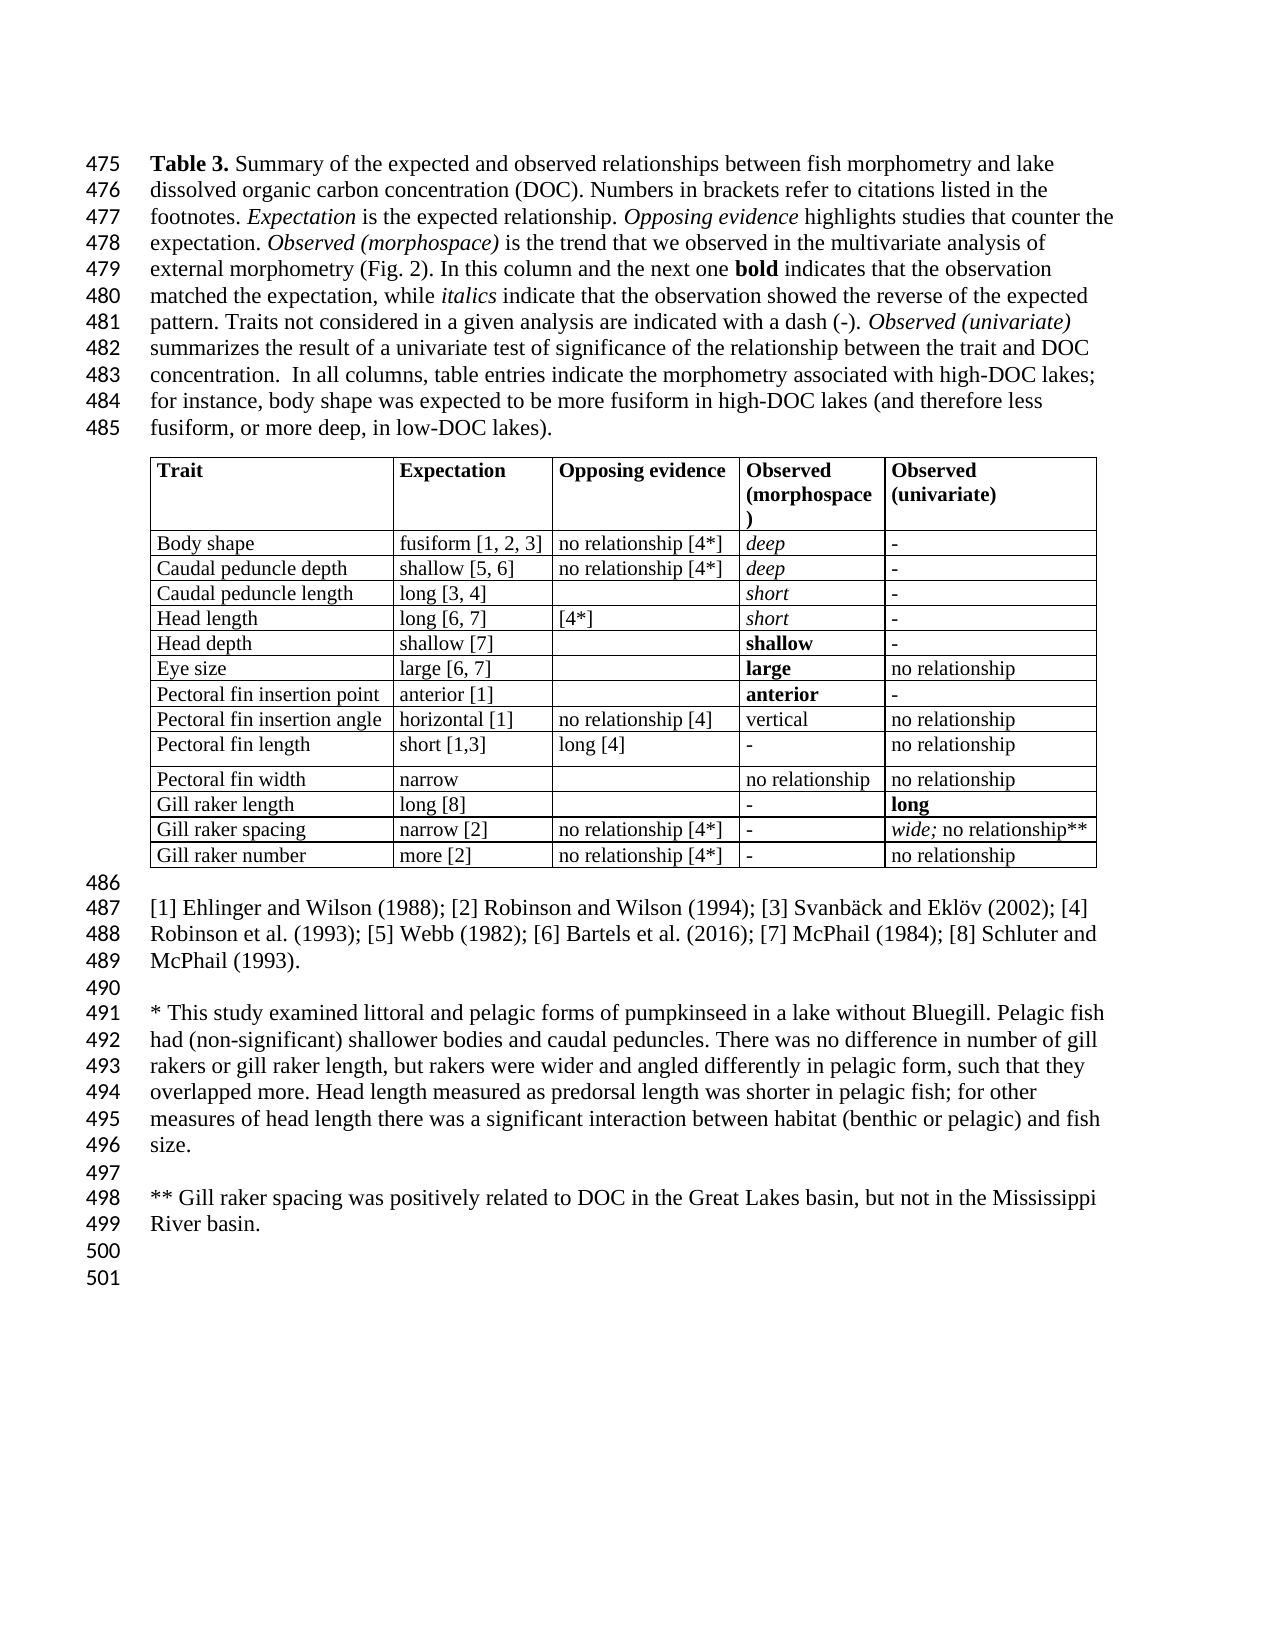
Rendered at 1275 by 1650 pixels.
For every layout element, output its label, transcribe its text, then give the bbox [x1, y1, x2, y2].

table_cell - [886, 531, 1096, 555]
table_cell [553, 792, 739, 816]
table_header Observed (morphospace) [740, 458, 884, 530]
table_cell long [886, 792, 1096, 816]
table_cell short [1,3] [394, 732, 552, 766]
table_cell deep [740, 556, 884, 580]
table_cell no relationship [740, 767, 884, 791]
table_cell shallow [7] [394, 631, 552, 655]
table_cell long [3, 4] [394, 581, 552, 605]
table_cell more [2] [394, 843, 552, 867]
table_cell [553, 656, 739, 680]
table_cell [4*] [553, 606, 739, 630]
table_cell short [740, 581, 884, 605]
table_cell - [886, 581, 1096, 605]
table_cell Gill raker length [151, 792, 393, 816]
table_cell Head depth [151, 631, 393, 655]
table_cell [553, 581, 739, 605]
table_cell fusiform [1, 2, 3] [394, 531, 552, 555]
table_cell Pectoral fin insertion angle [151, 707, 393, 731]
table_cell vertical [740, 707, 884, 731]
table_header Trait [151, 458, 393, 530]
table_header Expectation [394, 458, 552, 530]
table_cell [553, 767, 739, 791]
text Table 3. Summary of the expected and observed relationships between fish morphometry and lake dissolved organic carbon concentration (DOC). Numbers in brackets refer to citations listed in the footnotes. Expectation is the expected relationship. Opposing evidence highlights studies that counter the expectation. Observed (morphospace) is the trend that we observed in the multivariate analysis of external morphometry (Fig. 2). In this column and the next one bold indicates that the observation matched the expectation, while italics indicate that the observation showed the reverse of the expected pattern. Traits not considered in a given analysis are indicated with a dash (-). Observed (univariate) summarizes the result of a univariate test of significance of the relationship between the trait and DOC concentration. In all columns, table entries indicate the morphometry associated with high-DOC lakes; for instance, body shape was expected to be more fusiform in high-DOC lakes (and therefore less fusiform, or more deep, in low-DOC lakes). [150, 150, 1125, 440]
table_cell no relationship [4*] [553, 818, 739, 841]
table_cell no relationship [886, 656, 1096, 680]
table_cell anterior [1] [394, 681, 552, 706]
table_cell - [740, 843, 884, 867]
table_cell no relationship [4*] [553, 843, 739, 867]
table_cell no relationship [886, 707, 1096, 731]
table_cell no relationship [886, 767, 1096, 791]
table_cell large [740, 656, 884, 680]
text * This study examined littoral and pelagic forms of pumpkinseed in a lake without Bluegill. Pelagic fish had (non-significant) shallower bodies and caudal peduncles. There was no difference in number of gill rakers or gill raker length, but rakers were wider and angled differently in pelagic form, such that they overlapped more. Head length measured as predorsal length was shorter in pelagic fish; for other measures of head length there was a significant interaction between habitat (benthic or pelagic) and fish size. [150, 999, 1125, 1157]
table_cell Pectoral fin length [151, 732, 393, 766]
table_cell narrow [2] [394, 818, 552, 841]
table_header Observed (univariate) [886, 458, 1096, 530]
table_cell - [886, 606, 1096, 630]
table_cell - [740, 818, 884, 841]
table_cell narrow [394, 767, 552, 791]
table_cell long [4] [553, 732, 739, 766]
table_cell no relationship [886, 732, 1096, 766]
text ** Gill raker spacing was positively related to DOC in the Great Lakes basin, but not in the Mississippi River basin. [150, 1184, 1125, 1237]
table_cell shallow [740, 631, 884, 655]
table_cell no relationship [4*] [553, 556, 739, 580]
table_cell shallow [5, 6] [394, 556, 552, 580]
table_cell [553, 681, 739, 706]
table_cell Head length [151, 606, 393, 630]
table_cell - [740, 732, 884, 766]
table_cell long [8] [394, 792, 552, 816]
table_cell long [6, 7] [394, 606, 552, 630]
table_cell wide; no relationship** [886, 818, 1096, 841]
table_cell Caudal peduncle length [151, 581, 393, 605]
table_cell short [740, 606, 884, 630]
text [1] Ehlinger and Wilson (1988); [2] Robinson and Wilson (1994); [3] Svanbäck and Eklöv (2002); [4] Robinson et al. (1993); [5] Webb (1982); [6] Bartels et al. (2016); [7] McPhail (1984); [8] Schluter and McPhail (1993). [150, 894, 1125, 973]
table_cell - [886, 681, 1096, 706]
table_cell anterior [740, 681, 884, 706]
table_cell - [886, 556, 1096, 580]
table_cell - [740, 792, 884, 816]
table_cell Gill raker number [151, 843, 393, 867]
table_cell Body shape [151, 531, 393, 555]
table_cell deep [740, 531, 884, 555]
table_cell no relationship [4] [553, 707, 739, 731]
table_cell [553, 631, 739, 655]
table_cell no relationship [4*] [553, 531, 739, 555]
table_cell - [886, 631, 1096, 655]
table_cell Eye size [151, 656, 393, 680]
table_cell Caudal peduncle depth [151, 556, 393, 580]
table_cell Pectoral fin insertion point [151, 681, 393, 706]
table_cell Gill raker spacing [151, 818, 393, 841]
table_header Opposing evidence [553, 458, 739, 530]
table_cell large [6, 7] [394, 656, 552, 680]
table_cell horizontal [1] [394, 707, 552, 731]
table_cell no relationship [886, 843, 1096, 867]
table_cell Pectoral fin width [151, 767, 393, 791]
